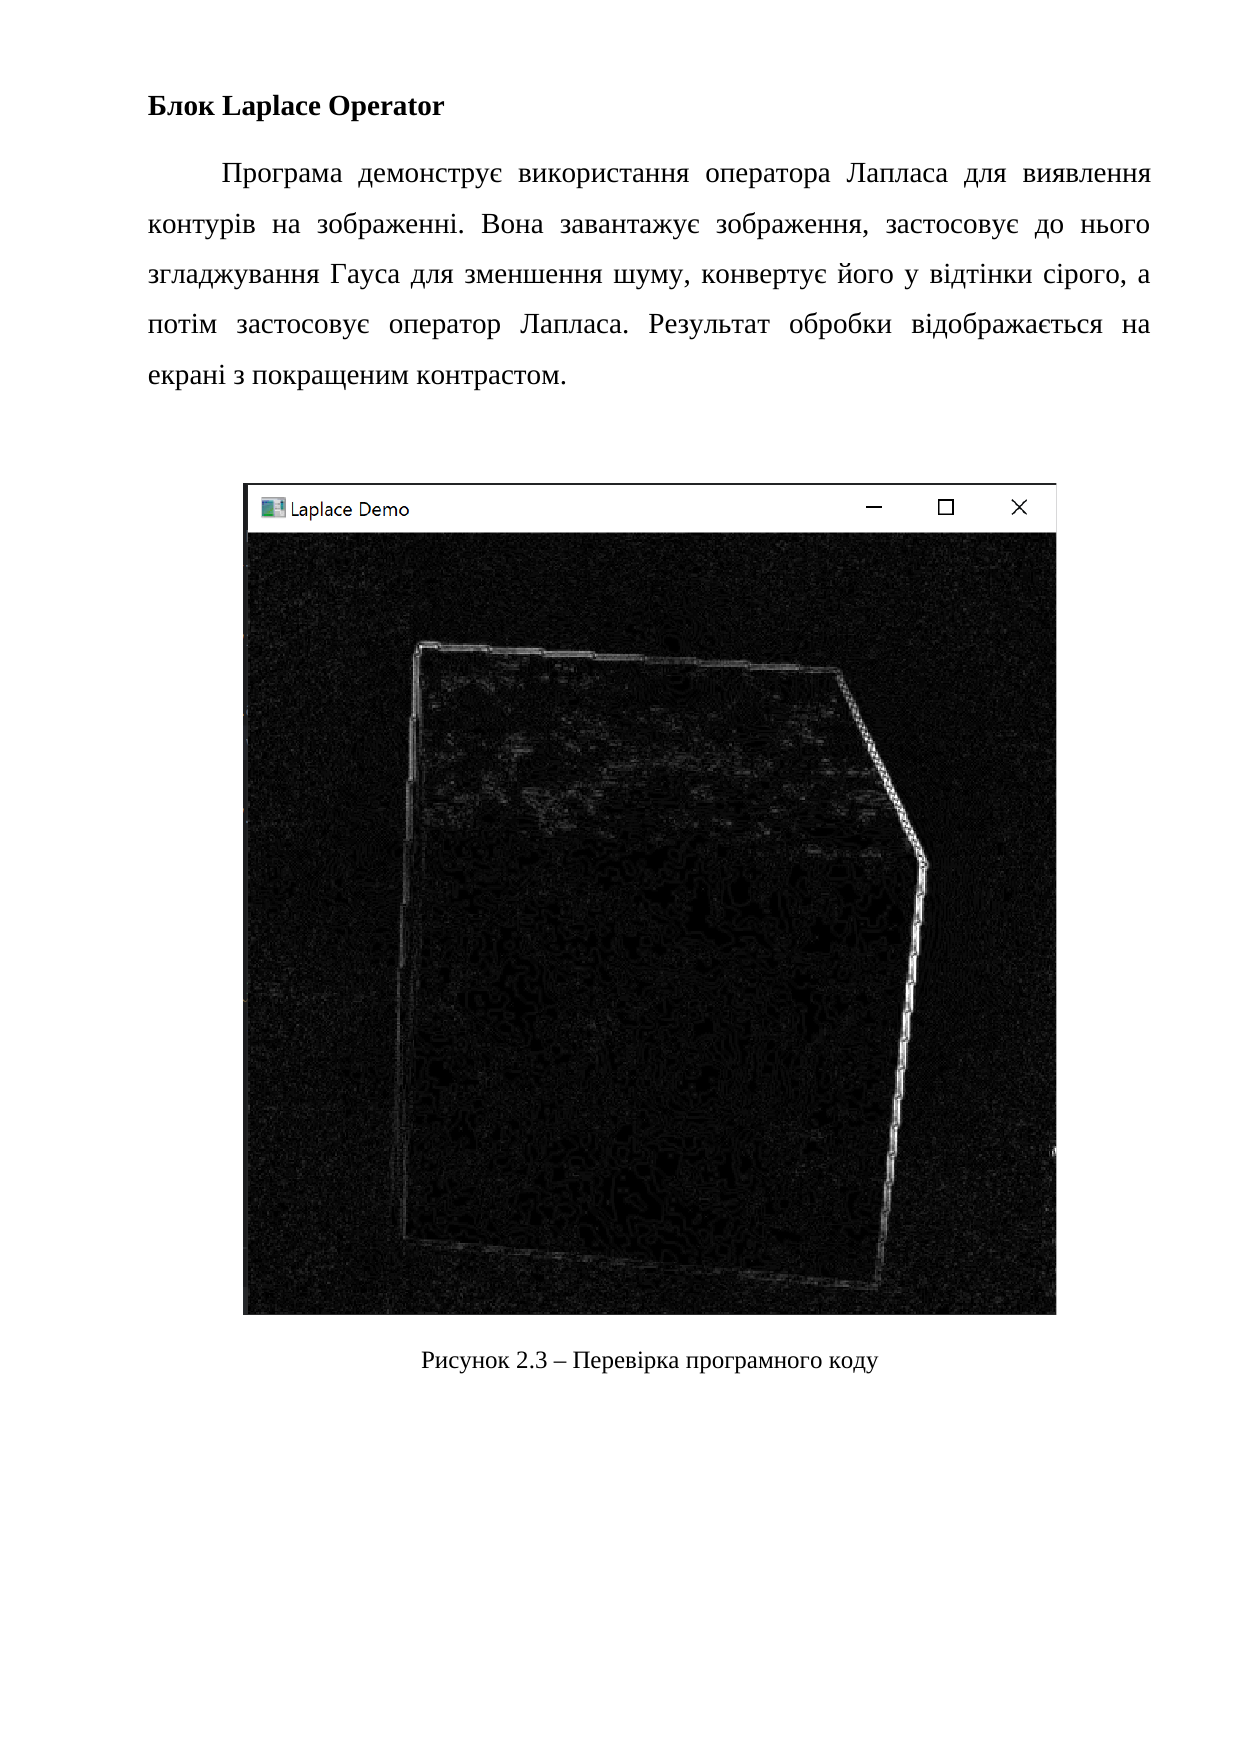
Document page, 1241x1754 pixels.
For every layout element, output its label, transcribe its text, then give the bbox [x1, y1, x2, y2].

text Блок Laplace Operator [148, 88, 1152, 122]
text Рисунок 2.3 – Перевірка програмного коду [148, 1346, 1152, 1374]
picture [243, 483, 1057, 1315]
text Програма демонструє використання оператора Лапласа для виявлення контурів на зображенні. Вона завантажує зображення, застосовує до нього згладжування Гауса для зменшення шуму, конвертує його у відтінки сірого, а потім застосовує оператор Лапласа. Результат обробки відображається на екрані з покращеним контрастом. [148, 156, 1152, 390]
